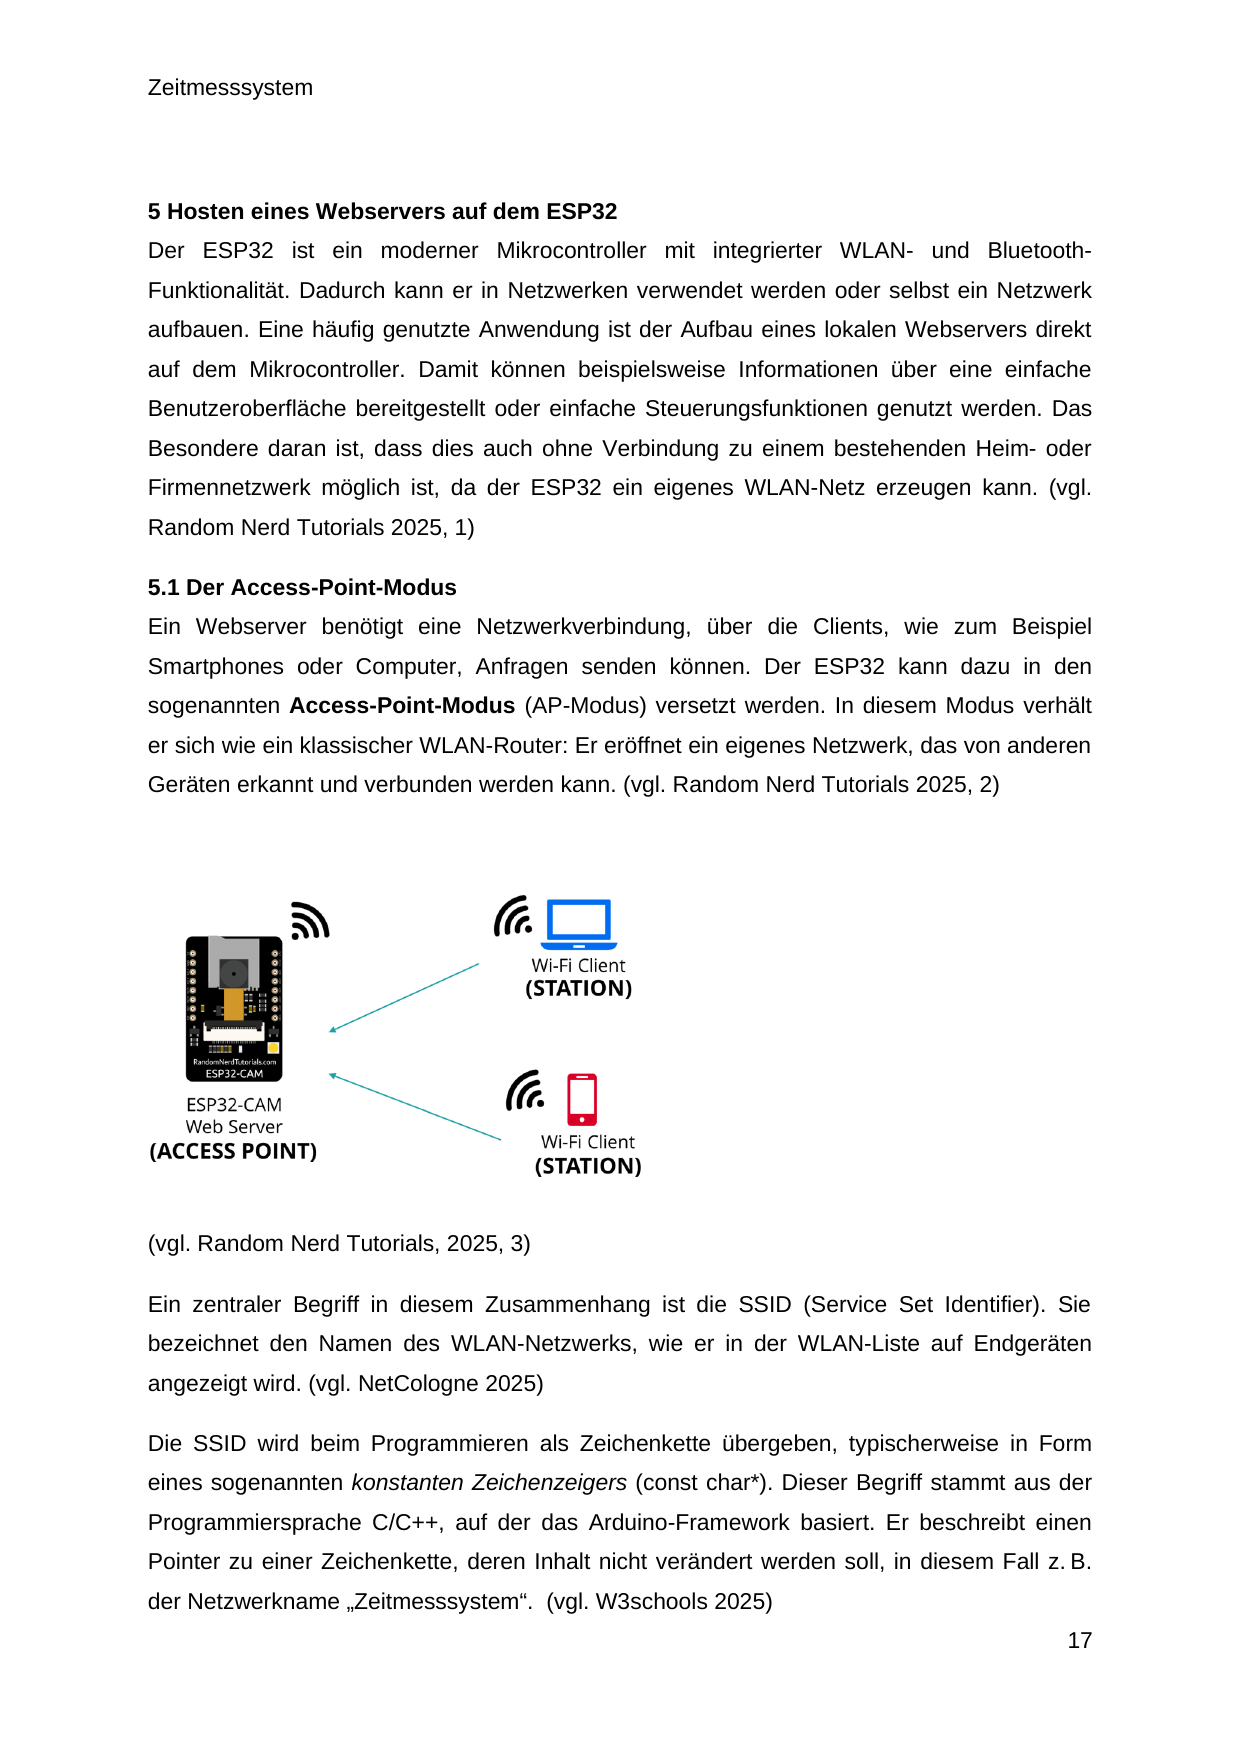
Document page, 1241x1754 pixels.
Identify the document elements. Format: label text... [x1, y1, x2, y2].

text Ein zentraler Begriff in diesem Zusammenhang ist die SSID (Service Set Identifier). Sie bezeichnet den Namen des WLAN-Netzwerks, wie er in der WLAN-Liste auf Endgeräten angezeigt wird. (vgl. NetCologne 2025) [148, 1291, 1093, 1396]
picture [147, 892, 644, 1184]
subtitle 5 Hosten eines Webservers auf dem ESP32 [148, 198, 1093, 224]
text Der ESP32 ist ein moderner Mikrocontroller mit integrierter WLAN- und Bluetooth-Funktionalität. Dadurch kann er in Netzwerken verwendet werden oder selbst ein Netzwerk aufbauen. Eine häufig genutzte Anwendung ist der Aufbau eines lokalen Webservers direkt auf dem Mikrocontroller. Damit können beispielsweise Informationen über eine einfache Benutzeroberfläche bereitgestellt oder einfache Steuerungsfunktionen genutzt werden. Das Besondere daran ist, dass dies auch ohne Verbindung zu einem bestehenden Heim- oder Firmennetzwerk möglich ist, da der ESP32 ein eigenes WLAN-Netz erzeugen kann. (vgl. Random Nerd Tutorials 2025, 1) [148, 237, 1093, 540]
text Ein Webserver benötigt eine Netzwerkverbindung, über die Clients, wie zum Beispiel Smartphones oder Computer, Anfragen senden können. Der ESP32 kann dazu in den sogenannten Access-Point-Modus (AP-Modus) versetzt werden. In diesem Modus verhält er sich wie ein klassischer WLAN-Router: Er eröffnet ein eigenes Netzwerk, das von anderen Geräten erkannt und verbunden werden kann. (vgl. Random Nerd Tutorials 2025, 2) [148, 613, 1093, 797]
subtitle 5.1 Der Access-Point-Modus [148, 574, 1093, 600]
text Die SSID wird beim Programmieren als Zeichenkette übergeben, typischerweise in Form eines sogenannten konstanten Zeichenzeigers (const char*). Dieser Begriff stammt aus der Programmiersprache C/C++, auf der das Arduino-Framework basiert. Er beschreibt einen Pointer zu einer Zeichenkette, deren Inhalt nicht verändert werden soll, in diesem Fall z. B. der Netzwerkname „Zeitmesssystem“. (vgl. W3schools 2025) [148, 1430, 1093, 1614]
